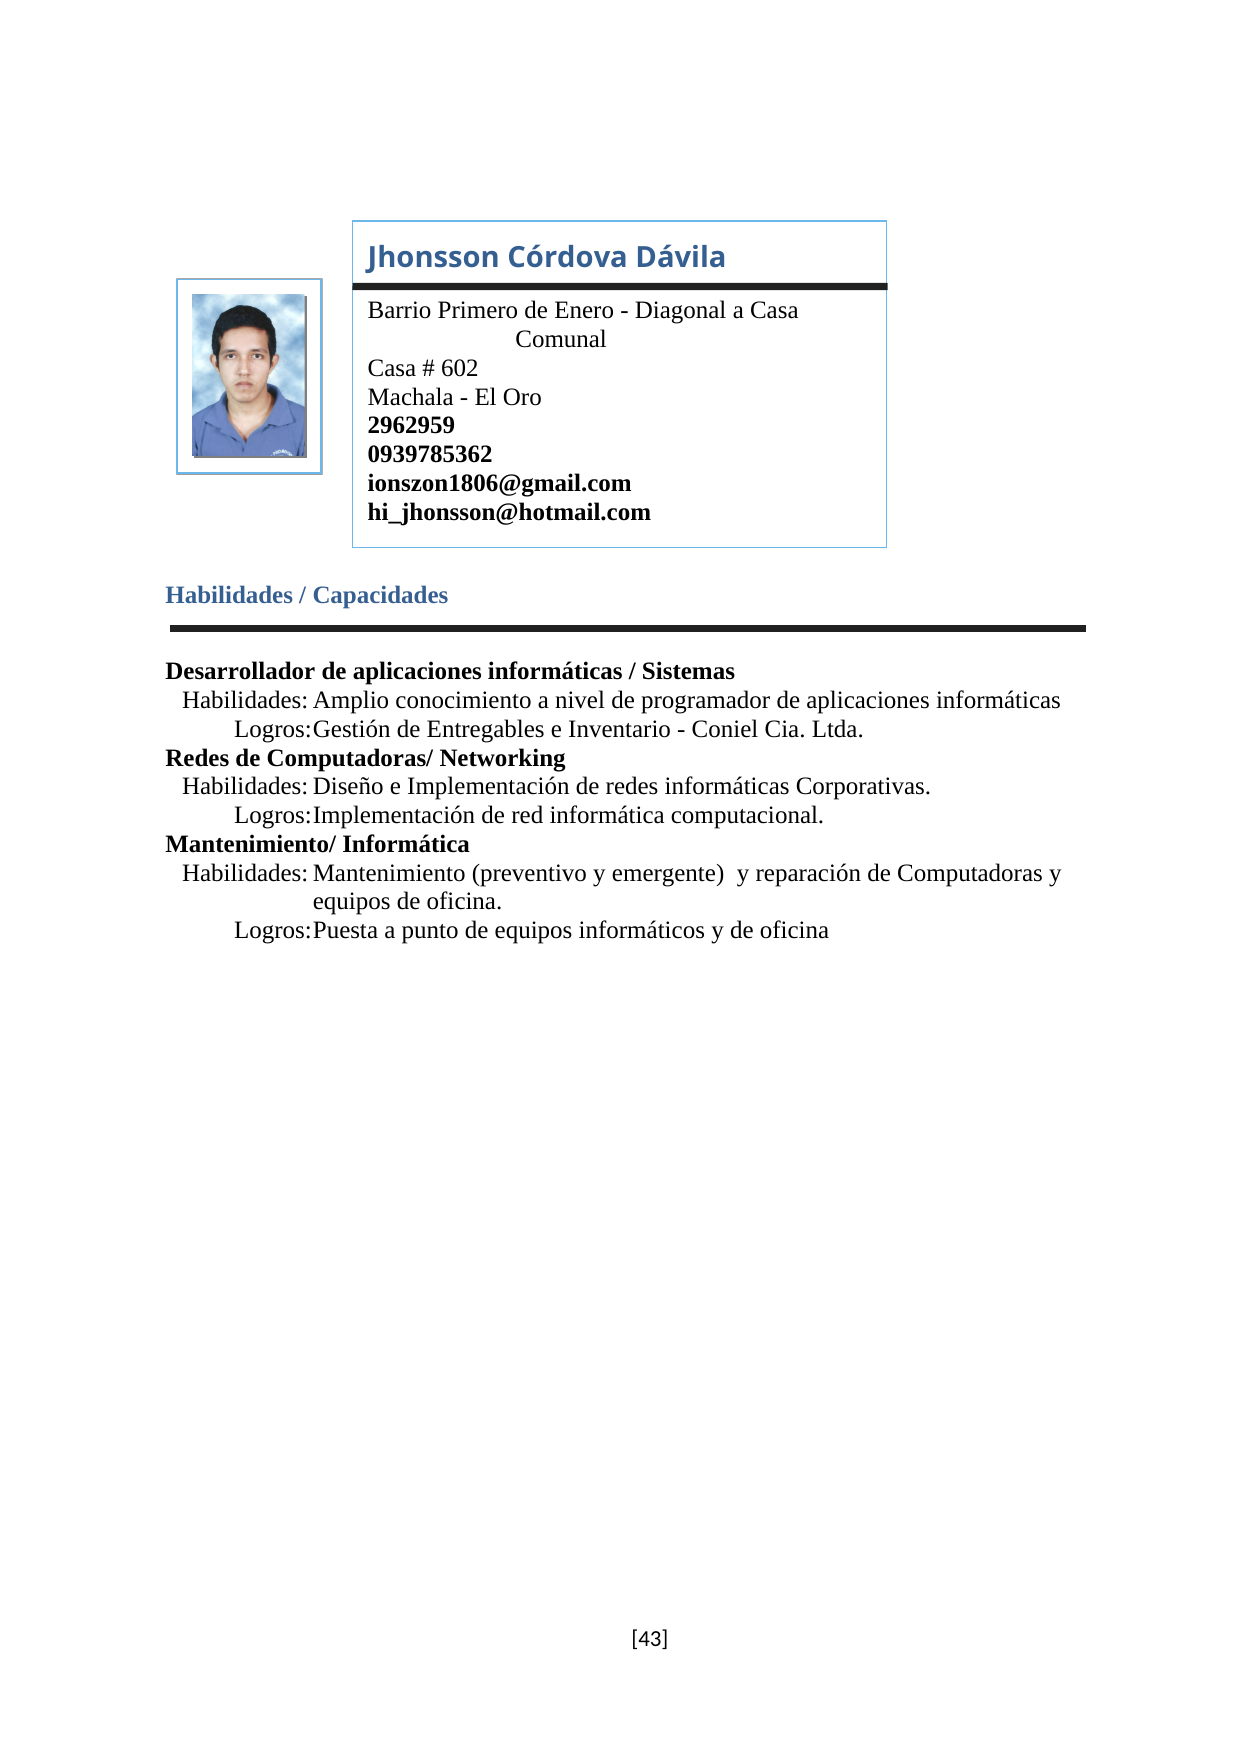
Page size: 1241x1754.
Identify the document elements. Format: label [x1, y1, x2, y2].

picture [192, 294, 305, 456]
